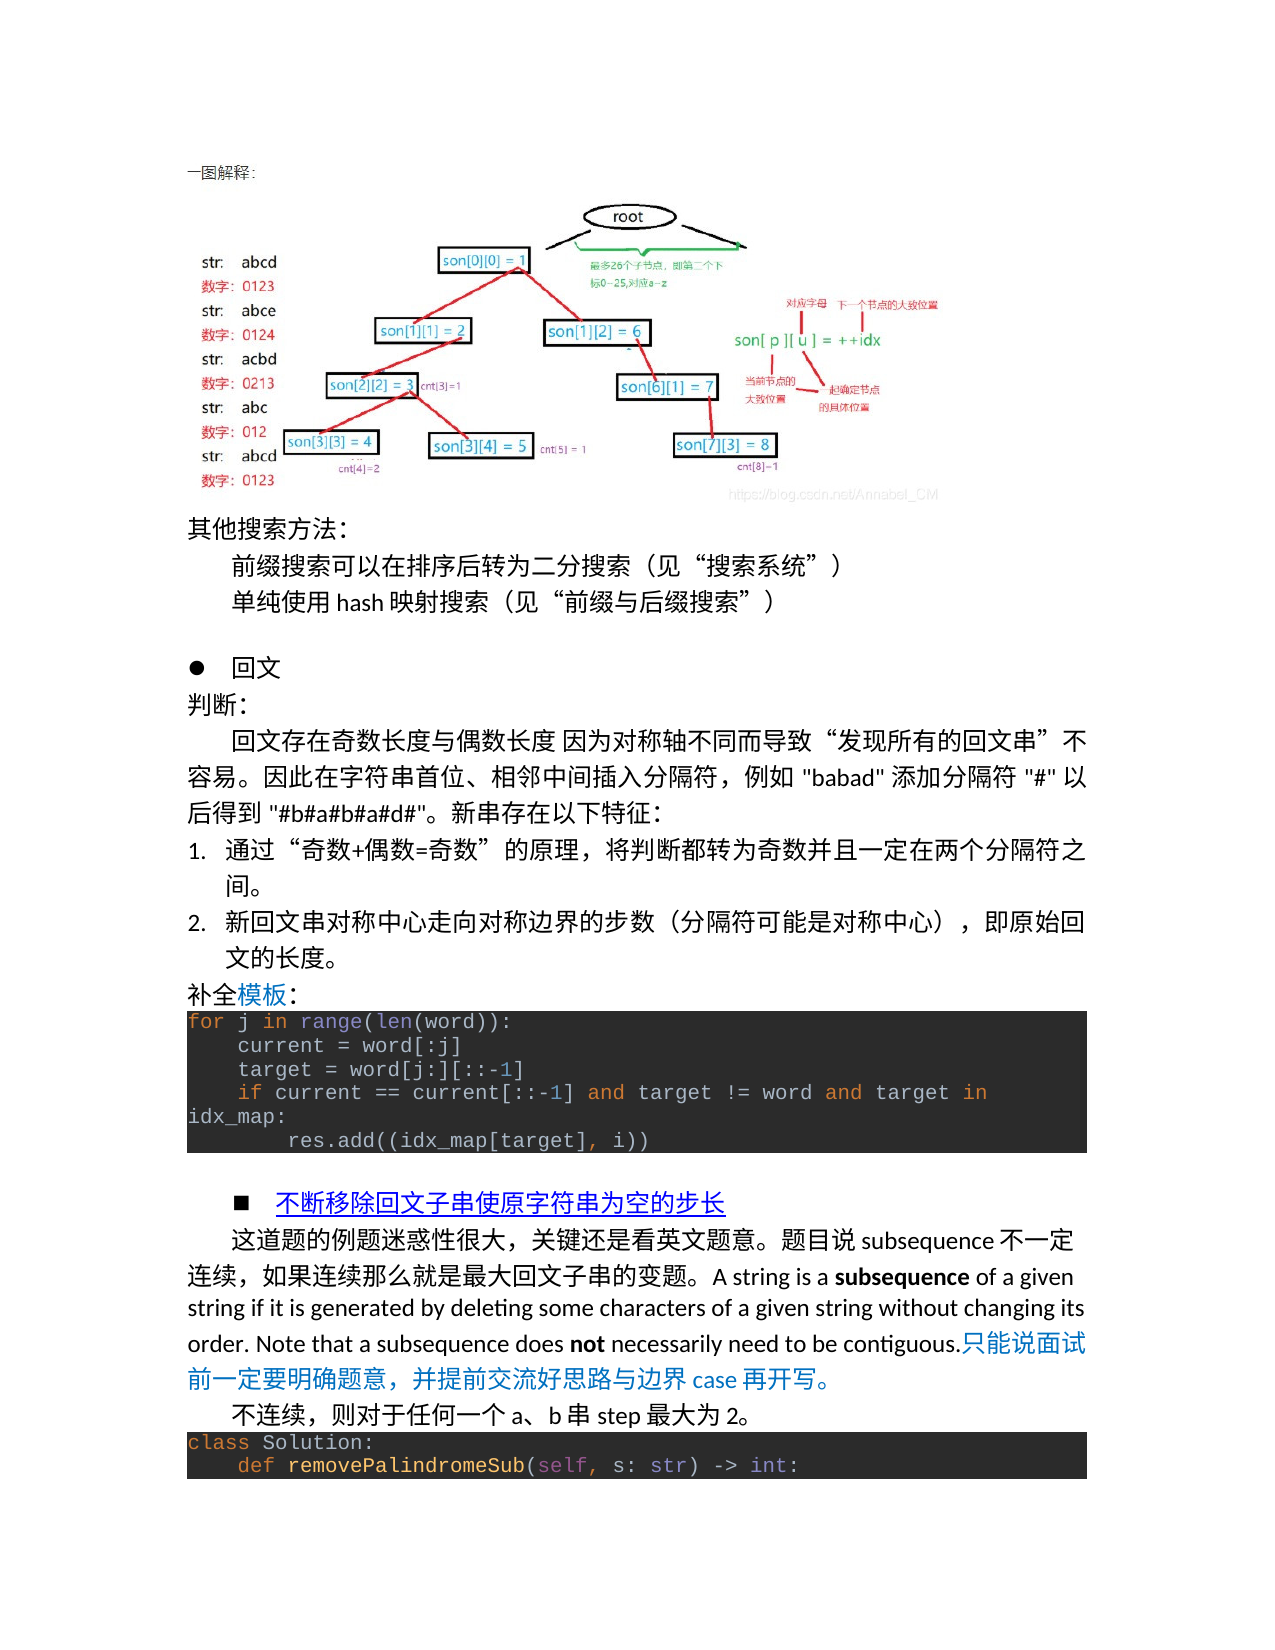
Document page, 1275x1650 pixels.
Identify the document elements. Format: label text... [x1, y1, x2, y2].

text 这道题的例题迷惑性很大，关键还是看英文题意。题目说subsequence不一定连续，如果连续那么就是最大回文子串的变题。A string is a subsequence of a given string if it is generated by deleting some characters of a given string without changing its order. Note that a subsequence does not necessarily need to be contiguous.只能说面试前一定要明确题意，并提前交流好思路与边界case再开写。 [187, 1220, 1087, 1396]
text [187, 1432, 1087, 1479]
list 通过“奇数+偶数=奇数”的原理，将判断都转为奇数并且一定在两个分隔符之间。 [187, 830, 1087, 903]
text 判断： [187, 685, 1087, 721]
text 补全模板： [187, 975, 1087, 1011]
text 其他搜索方法： [187, 510, 1087, 546]
picture [187, 150, 945, 510]
text 不连续，则对于任何一个a、b串 step最大为2。 [187, 1396, 1087, 1432]
text 回文存在奇数长度与偶数长度 因为对称轴不同而导致“发现所有的回文串”不容易。因此在字符串首位、相邻中间插入分隔符，例如 "babad" 添加分隔符 "#" 以后得到 "#b#a#b#a#d#"。新串存在以下特征： [187, 721, 1087, 830]
text 单纯使用hash映射搜索（见“前缀与后缀搜索”） [187, 582, 1087, 618]
list 新回文串对称中心走向对称边界的步数（分隔符可能是对称中心），即原始回文的长度。 [187, 903, 1087, 975]
text for j in range(len(word)): current = word[:j] target = word[j:][::-1] if current == current[::-1] and target != word and target in idx_map: res.add((idx_map[target], i)) [187, 1011, 1087, 1153]
text 前缀搜索可以在排序后转为二分搜索（见“搜索系统”） [187, 546, 1087, 582]
list 不断移除回文子串使原字符串为空的步长 [232, 1184, 1087, 1220]
list 回文 [187, 649, 1087, 685]
